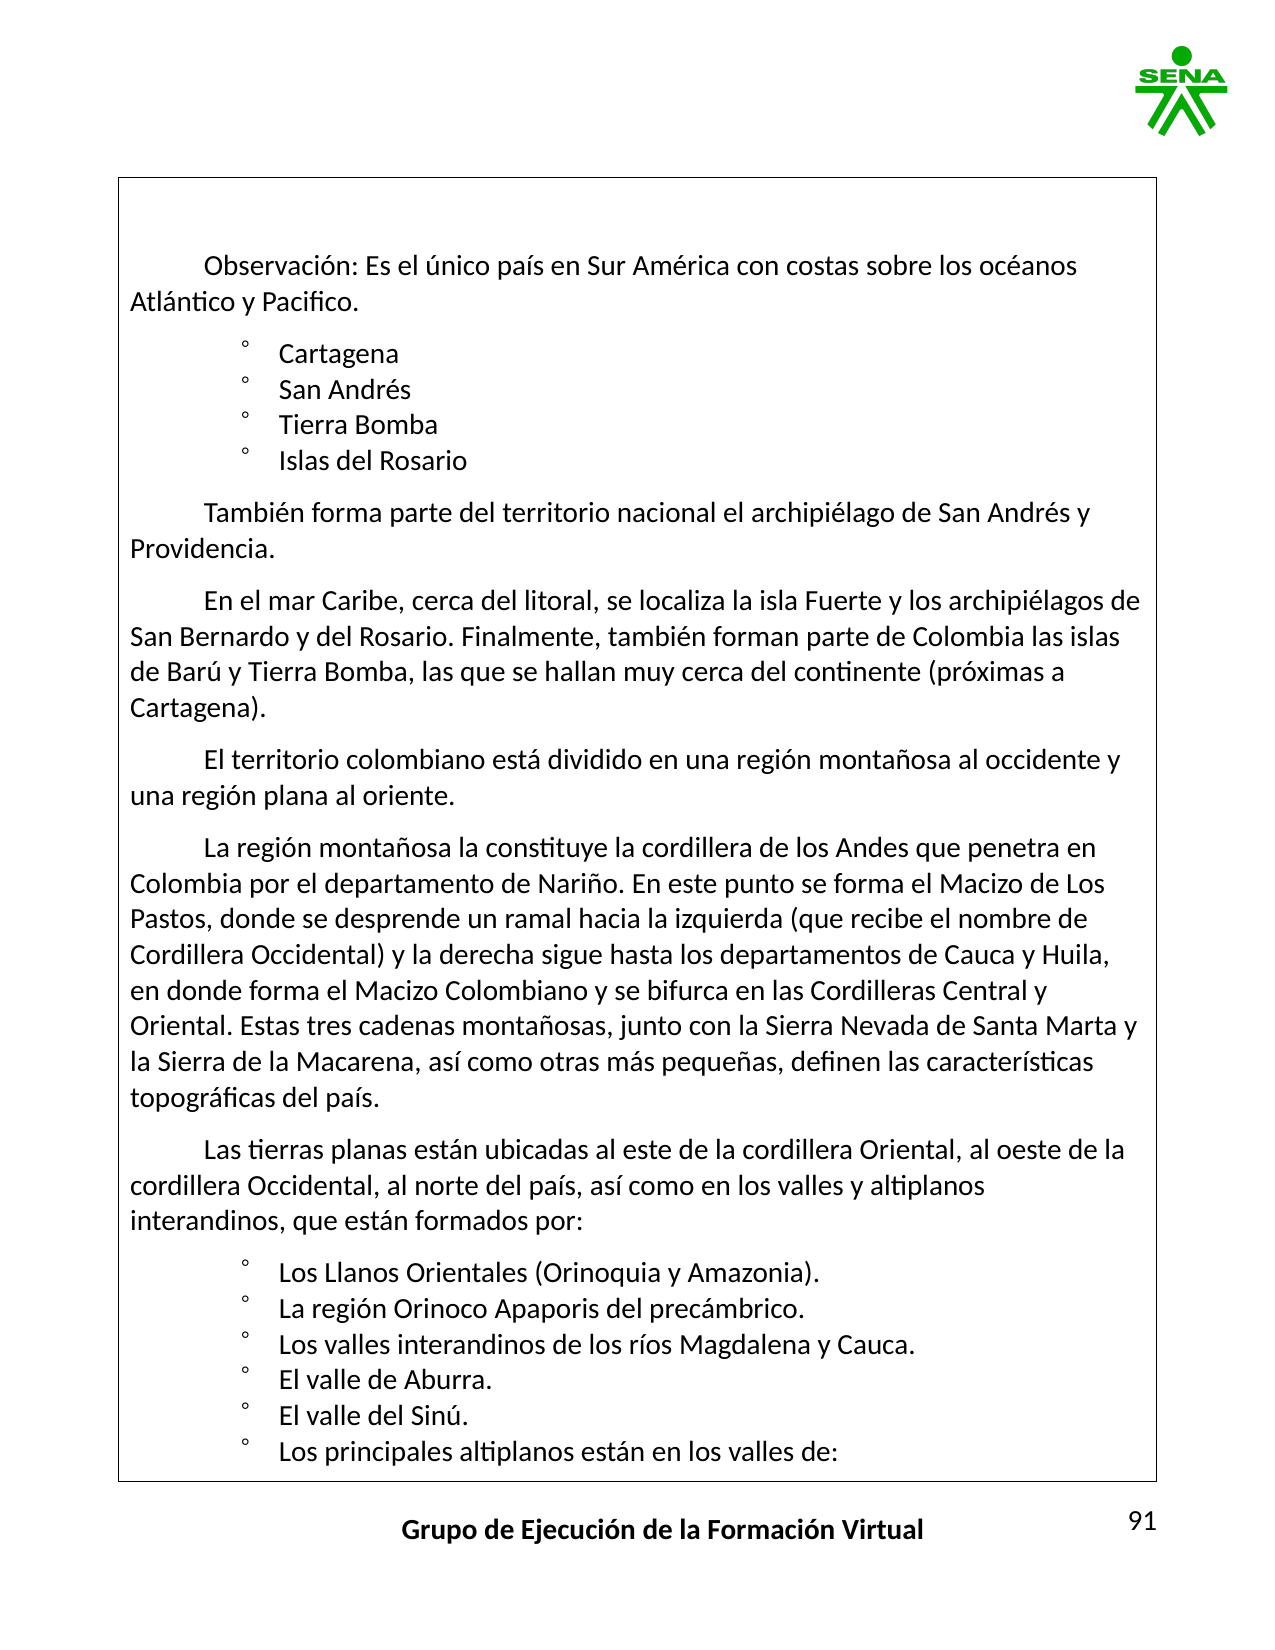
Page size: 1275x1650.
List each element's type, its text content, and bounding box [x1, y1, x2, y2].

picture [1135, 46, 1228, 136]
